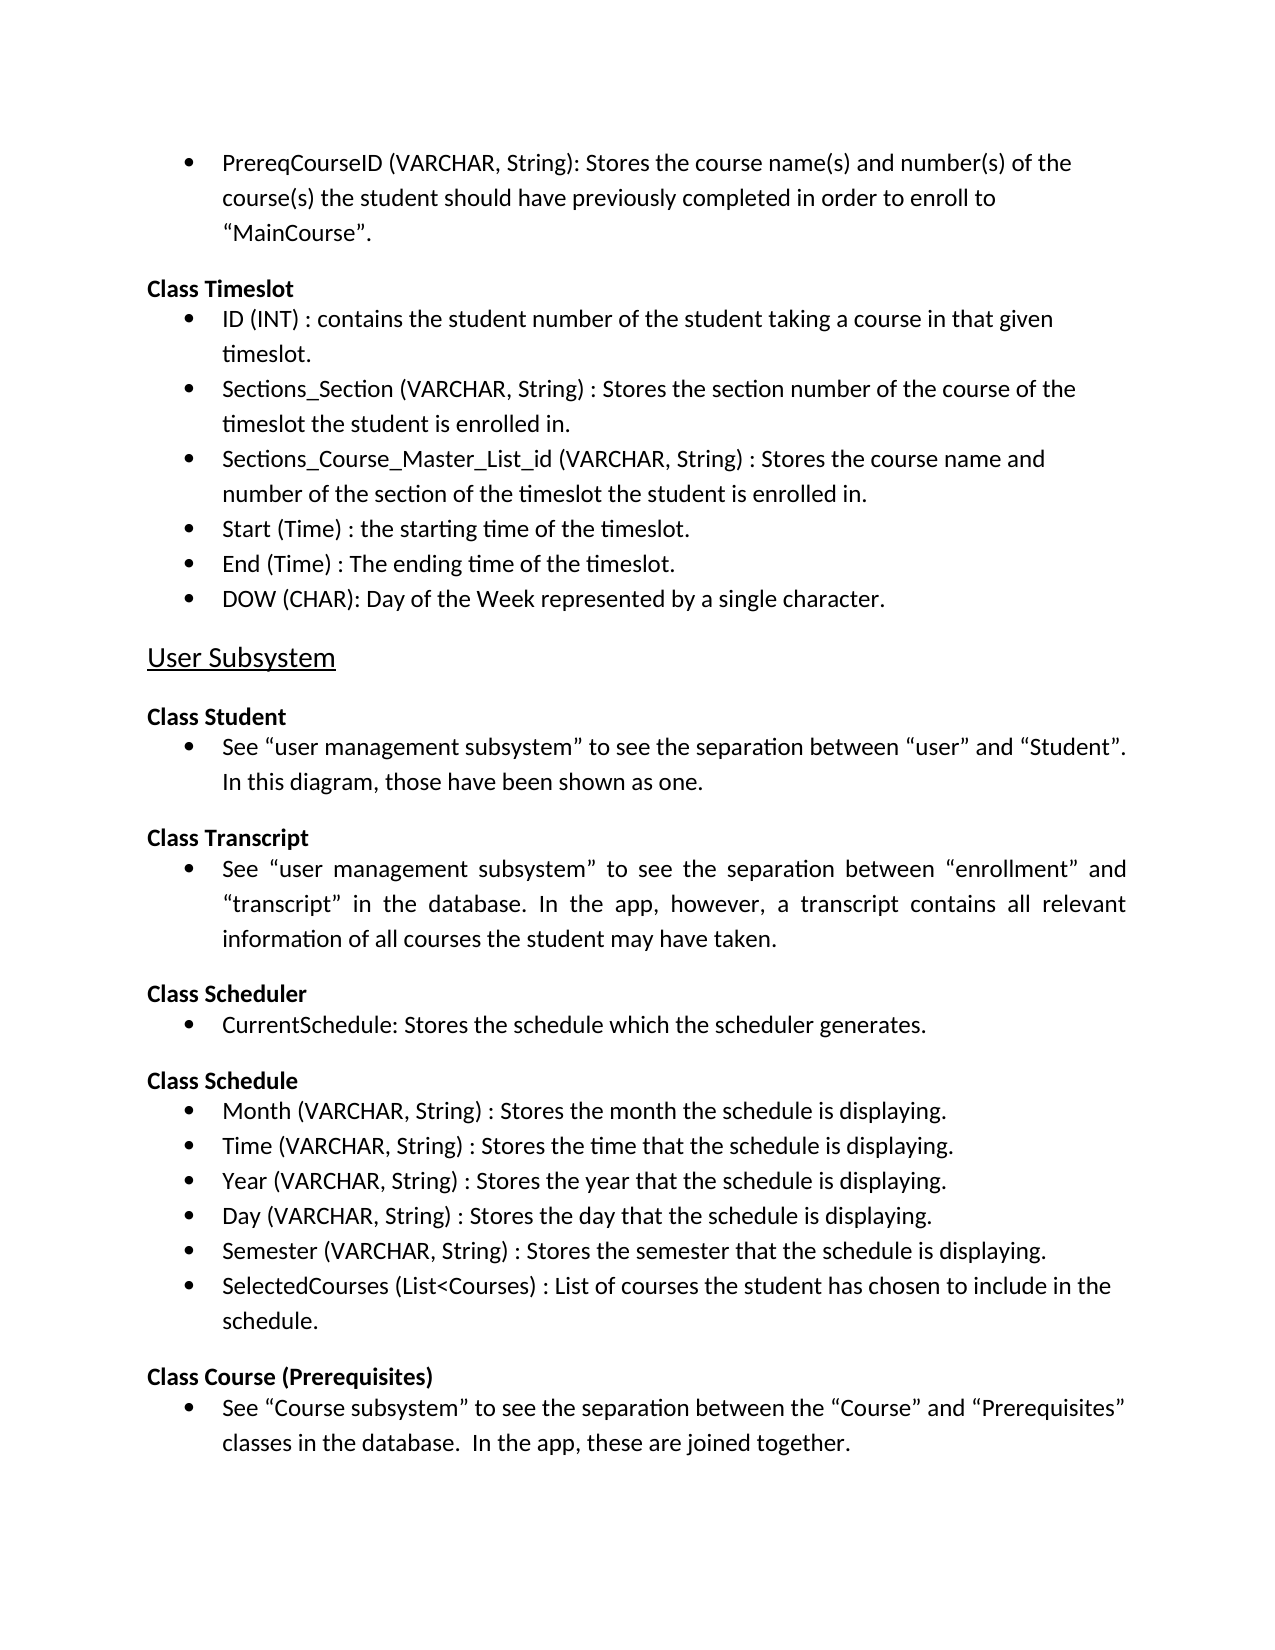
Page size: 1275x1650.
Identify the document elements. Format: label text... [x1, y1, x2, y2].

text Class Timeslot [147, 273, 1128, 303]
text Class Student [147, 701, 1128, 731]
list Start (Time) : the starting time of the timeslot. [184, 513, 1128, 544]
text Class Scheduler [147, 979, 1128, 1009]
list ID (INT) : contains the student number of the student taking a course in that given timeslot. [184, 303, 1128, 369]
text Class Schedule [147, 1065, 1128, 1096]
list Sections_Course_Master_List_id (VARCHAR, String) : Stores the course name and number of the section of the timeslot the student is enrolled in. [184, 443, 1128, 509]
list PrereqCourseID (VARCHAR, String): Stores the course name(s) and number(s) of the course(s) the student should have previously completed in order to enroll to “MainCourse”. [184, 147, 1128, 247]
list See “user management subsystem” to see the separation between “user” and “Student”. In this diagram, those have been shown as one. [184, 731, 1128, 797]
list Day (VARCHAR, String) : Stores the day that the schedule is displaying. [184, 1201, 1128, 1231]
list Time (VARCHAR, String) : Stores the time that the schedule is displaying. [184, 1131, 1128, 1161]
list Year (VARCHAR, String) : Stores the year that the schedule is displaying. [184, 1166, 1128, 1196]
list Semester (VARCHAR, String) : Stores the semester that the schedule is displaying. [184, 1236, 1128, 1266]
list CurrentSchedule: Stores the schedule which the scheduler generates. [184, 1009, 1128, 1040]
list See “Course subsystem” to see the separation between the “Course” and “Prerequisites” classes in the database. In the app, these are joined together. [184, 1392, 1128, 1457]
text User Subsystem [147, 639, 1128, 675]
text Class Course (Prerequisites) [147, 1361, 1128, 1392]
list See “user management subsystem” to see the separation between “enrollment” and “transcript” in the database. In the app, however, a transcript contains all relevant information of all courses the student may have taken. [184, 853, 1128, 953]
list End (Time) : The ending time of the timeslot. [184, 548, 1128, 579]
list SelectedCourses (List<Courses) : List of courses the student has chosen to include in the schedule. [184, 1271, 1128, 1336]
list Sections_Section (VARCHAR, String) : Stores the section number of the course of the timeslot the student is enrolled in. [184, 373, 1128, 439]
text Class Transcript [147, 822, 1128, 853]
list DOW (CHAR): Day of the Week represented by a single character. [184, 583, 1128, 614]
list Month (VARCHAR, String) : Stores the month the schedule is displaying. [184, 1096, 1128, 1126]
